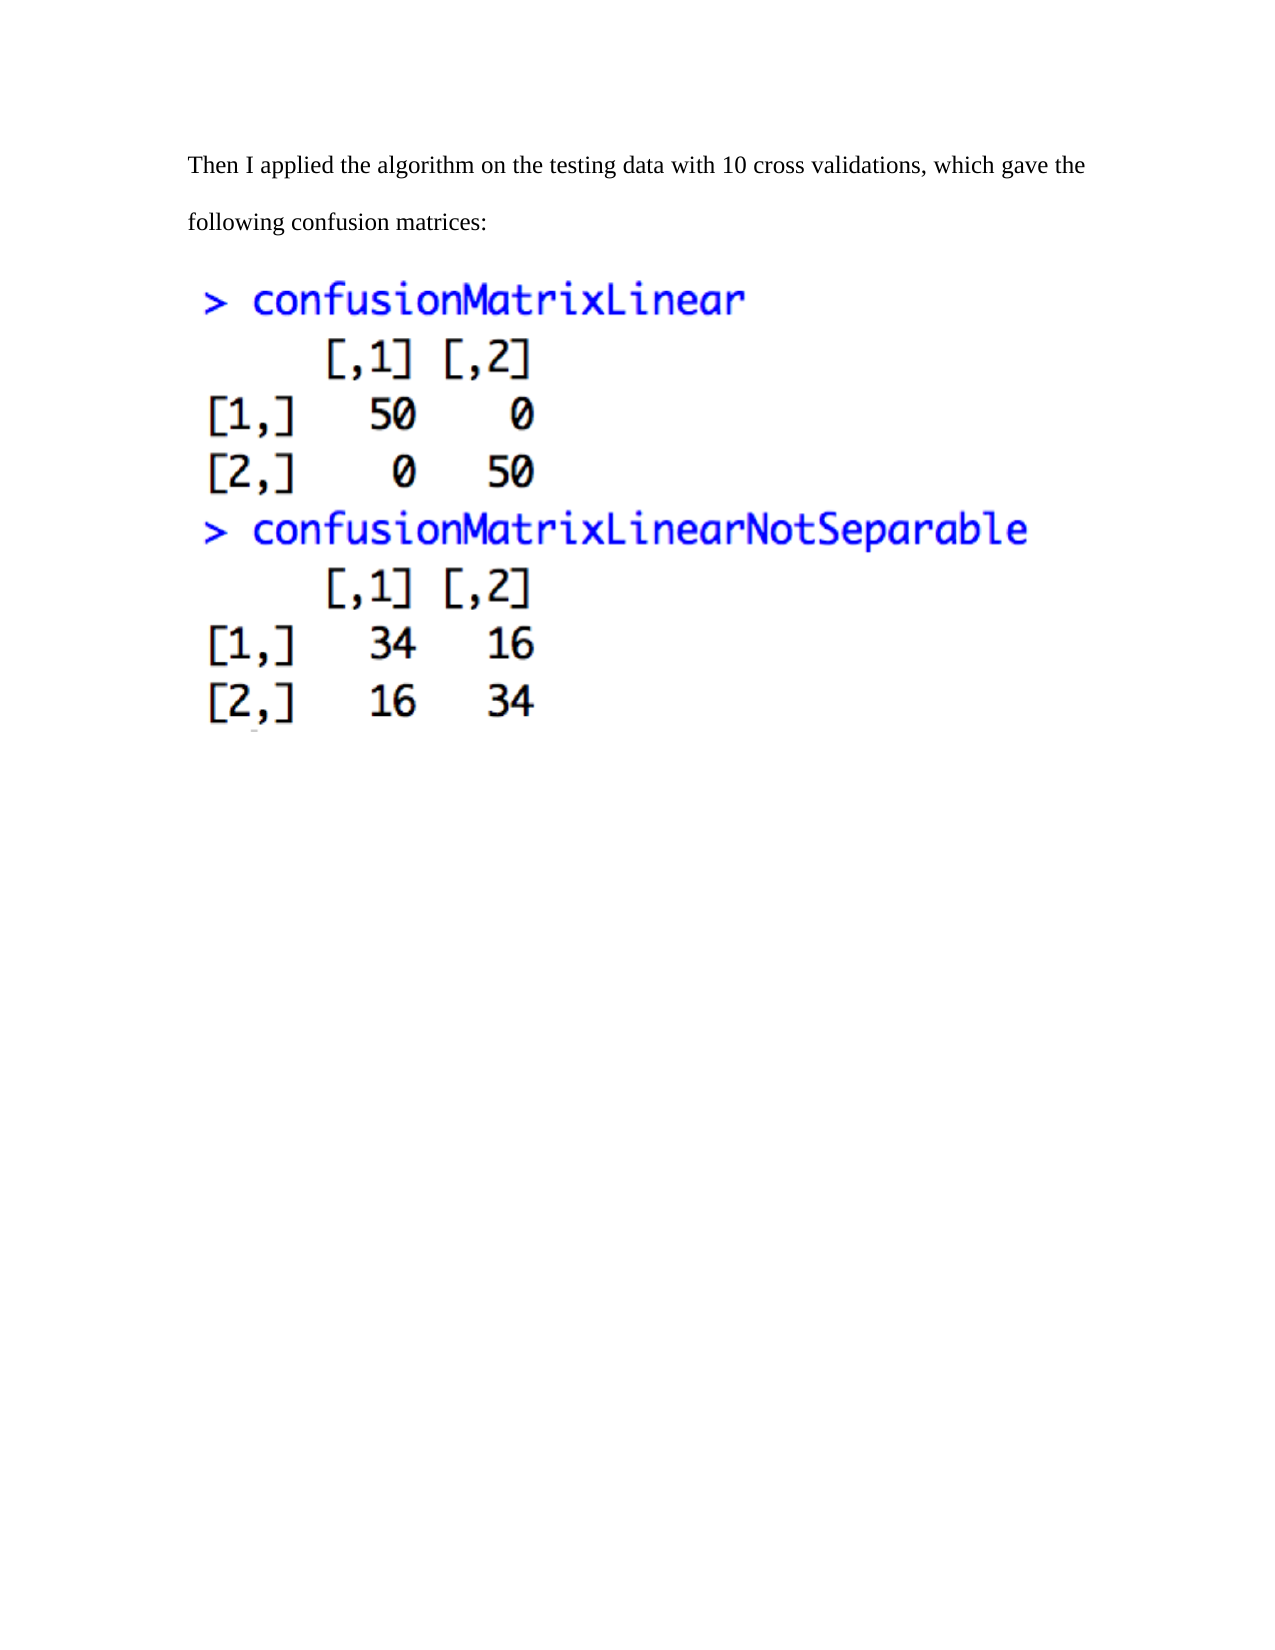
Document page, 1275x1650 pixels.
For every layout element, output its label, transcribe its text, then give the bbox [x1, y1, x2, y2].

text Then I applied the algorithm on the testing data with 10 cross validations, which gave the following confusion matrices: [187, 150, 1087, 236]
picture [187, 265, 1088, 732]
